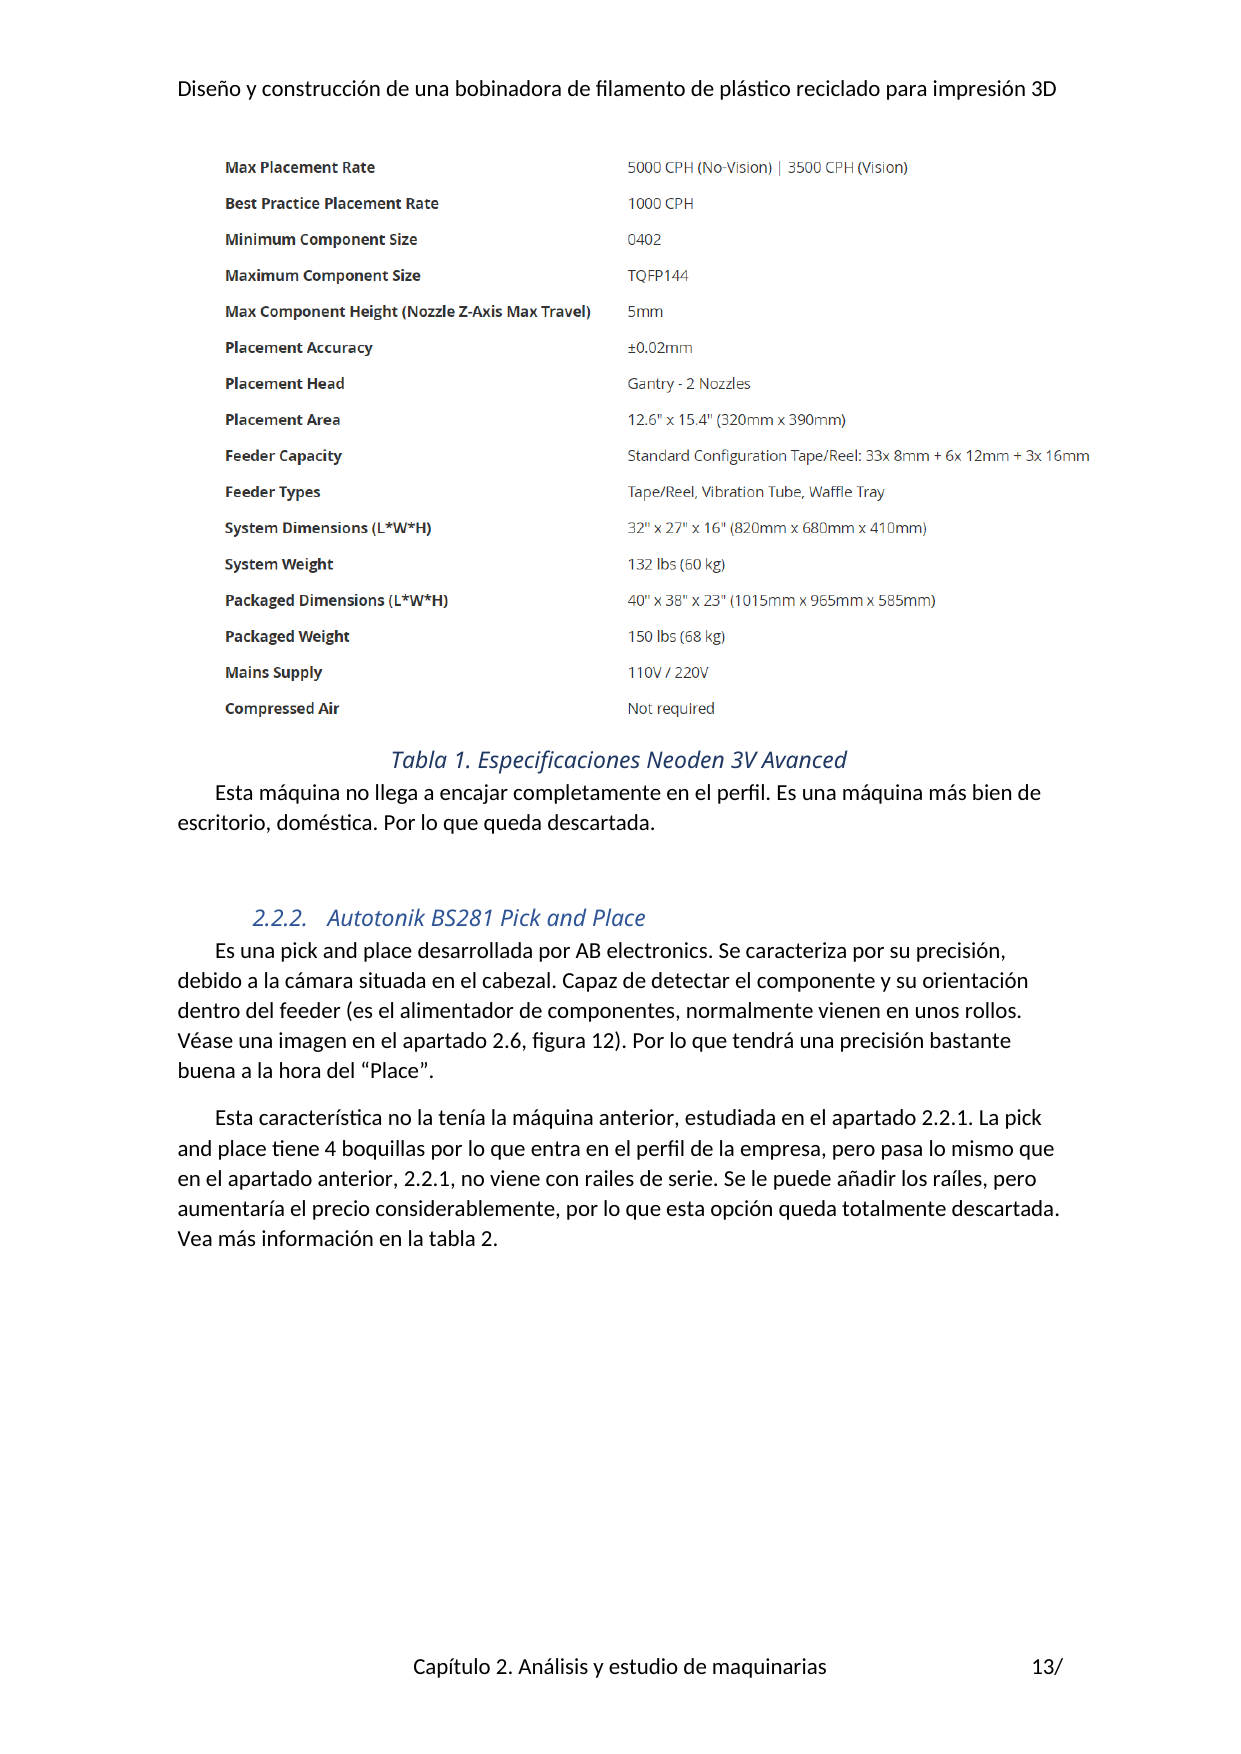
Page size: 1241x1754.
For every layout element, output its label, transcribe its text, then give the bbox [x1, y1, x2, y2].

picture [214, 147, 1101, 726]
text Esta máquina no llega a encajar completamente en el perfil. Es una máquina más bien de escritorio, doméstica. Por lo que queda descartada. [177, 778, 1063, 836]
text Es una pick and place desarrollada por AB electronics. Se caracteriza por su precisión, debido a la cámara situada en el cabezal. Capaz de detectar el componente y su orientación dentro del feeder (es el alimentador de componentes, normalmente vienen en unos rollos. Véase una imagen en el apartado 2.6, figura 12). Por lo que tendrá una precisión bastante buena a la hora del “Place”. [177, 936, 1063, 1084]
subtitle Tabla 1. Especificaciones Neoden 3V Avanced [177, 744, 1063, 776]
subtitle Autotonik BS281 Pick and Place [252, 902, 1063, 933]
text Esta característica no la tenía la máquina anterior, estudiada en el apartado 2.2.1. La pick and place tiene 4 boquillas por lo que entra en el perfil de la empresa, pero pasa lo mismo que en el apartado anterior, 2.2.1, no viene con railes de serie. Se le puede añadir los raíles, pero aumentaría el precio considerablemente, por lo que esta opción queda totalmente descartada. Vea más información en la tabla 2. [177, 1103, 1063, 1252]
